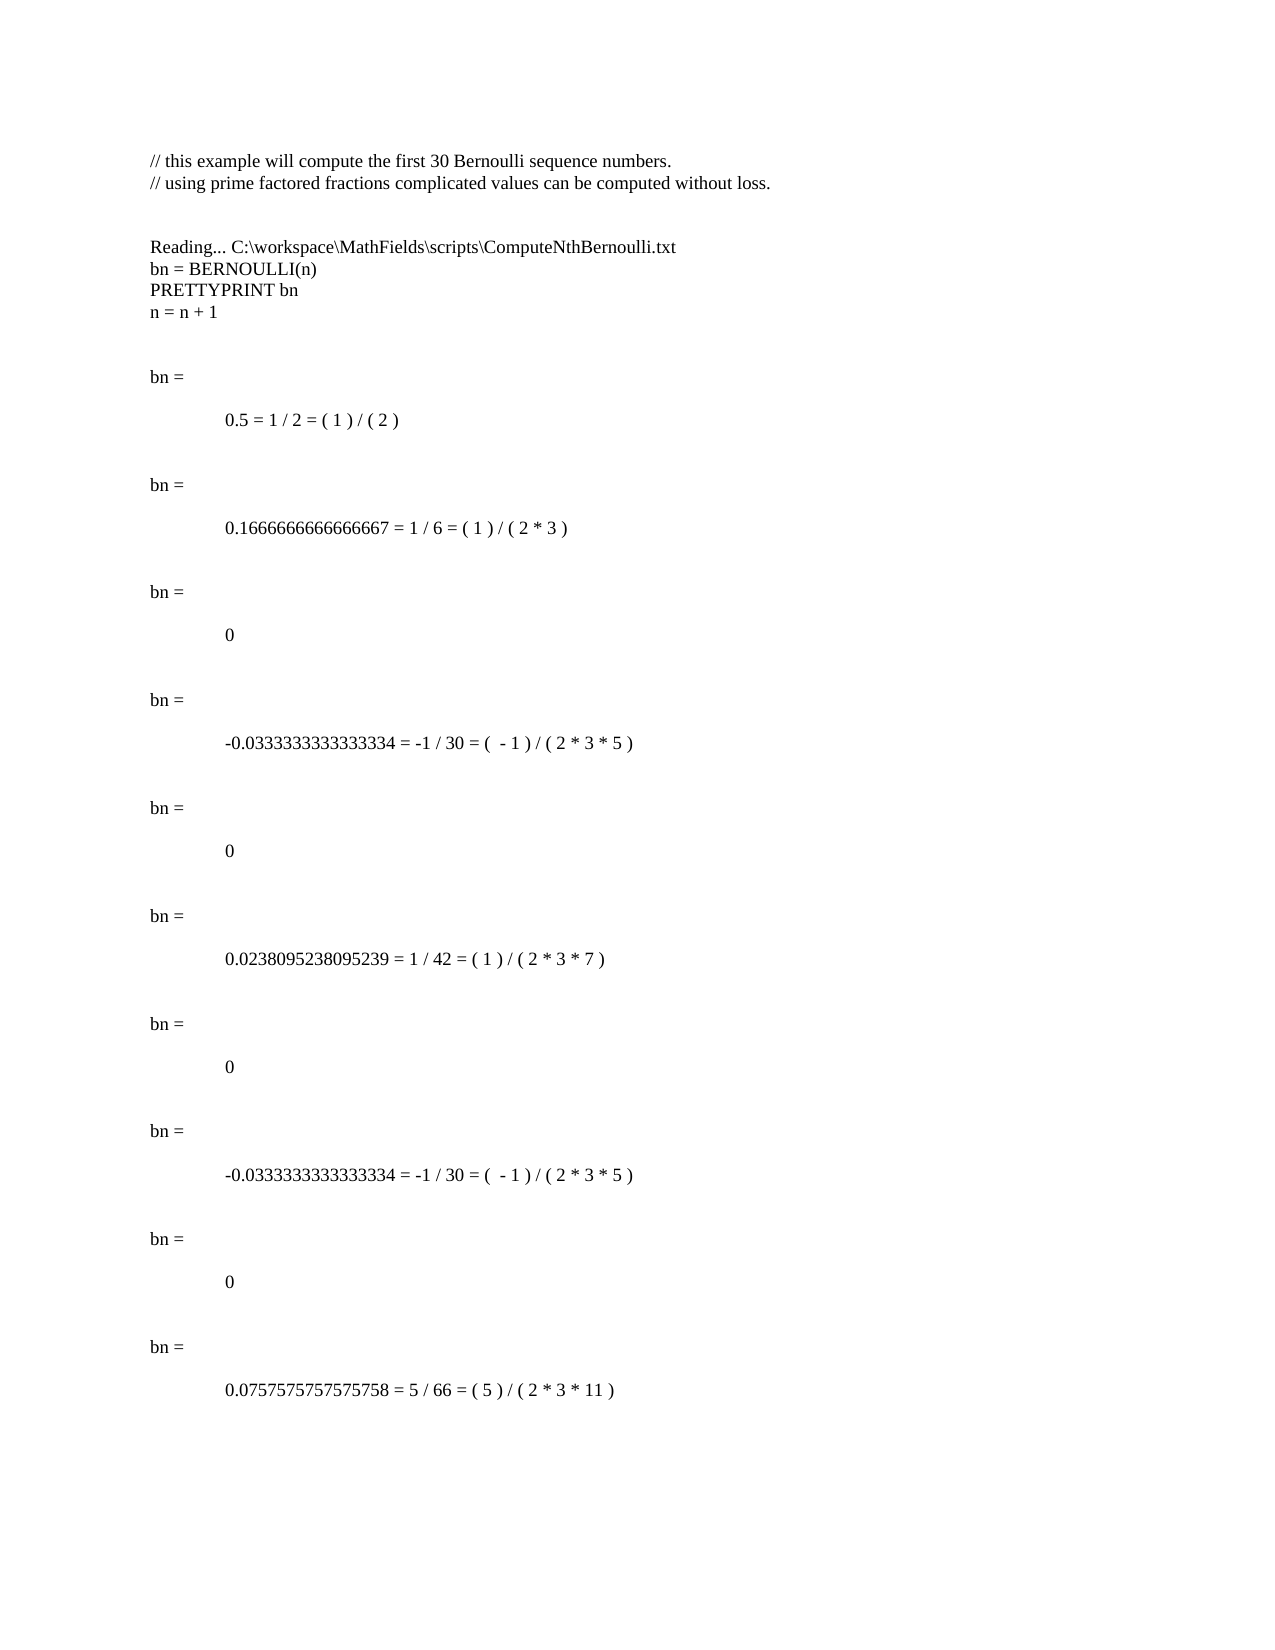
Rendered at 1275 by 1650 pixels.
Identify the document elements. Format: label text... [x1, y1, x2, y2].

text 0.5 = 1 / 2 = ( 1 ) / ( 2 ) [150, 409, 1125, 430]
text 0 [150, 840, 1125, 862]
text n = n + 1 [150, 301, 1125, 322]
text 0 [150, 624, 1125, 646]
text -0.0333333333333334 = -1 / 30 = ( - 1 ) / ( 2 * 3 * 5 ) [150, 732, 1125, 754]
text bn = [150, 1228, 1125, 1250]
text Reading... C:\workspace\MathFields\scripts\ComputeNthBernoulli.txt [150, 236, 1125, 258]
text bn = [150, 797, 1125, 818]
text PRETTYPRINT bn [150, 279, 1125, 301]
text bn = [150, 581, 1125, 603]
text bn = [150, 473, 1125, 495]
text 0.0238095238095239 = 1 / 42 = ( 1 ) / ( 2 * 3 * 7 ) [150, 948, 1125, 969]
text // using prime factored fractions complicated values can be computed without loss. [150, 172, 1125, 193]
text // this example will compute the first 30 Bernoulli sequence numbers. [150, 150, 1125, 172]
text bn = [150, 905, 1125, 926]
text bn = [150, 1012, 1125, 1034]
text bn = [150, 1120, 1125, 1142]
text bn = [150, 366, 1125, 387]
text 0.0757575757575758 = 5 / 66 = ( 5 ) / ( 2 * 3 * 11 ) [150, 1379, 1125, 1401]
text bn = [150, 1336, 1125, 1357]
text -0.0333333333333334 = -1 / 30 = ( - 1 ) / ( 2 * 3 * 5 ) [150, 1163, 1125, 1185]
text 0 [150, 1056, 1125, 1077]
text bn = [150, 689, 1125, 711]
text 0 [150, 1271, 1125, 1293]
text 0.1666666666666667 = 1 / 6 = ( 1 ) / ( 2 * 3 ) [150, 517, 1125, 538]
text bn = BERNOULLI(n) [150, 258, 1125, 279]
